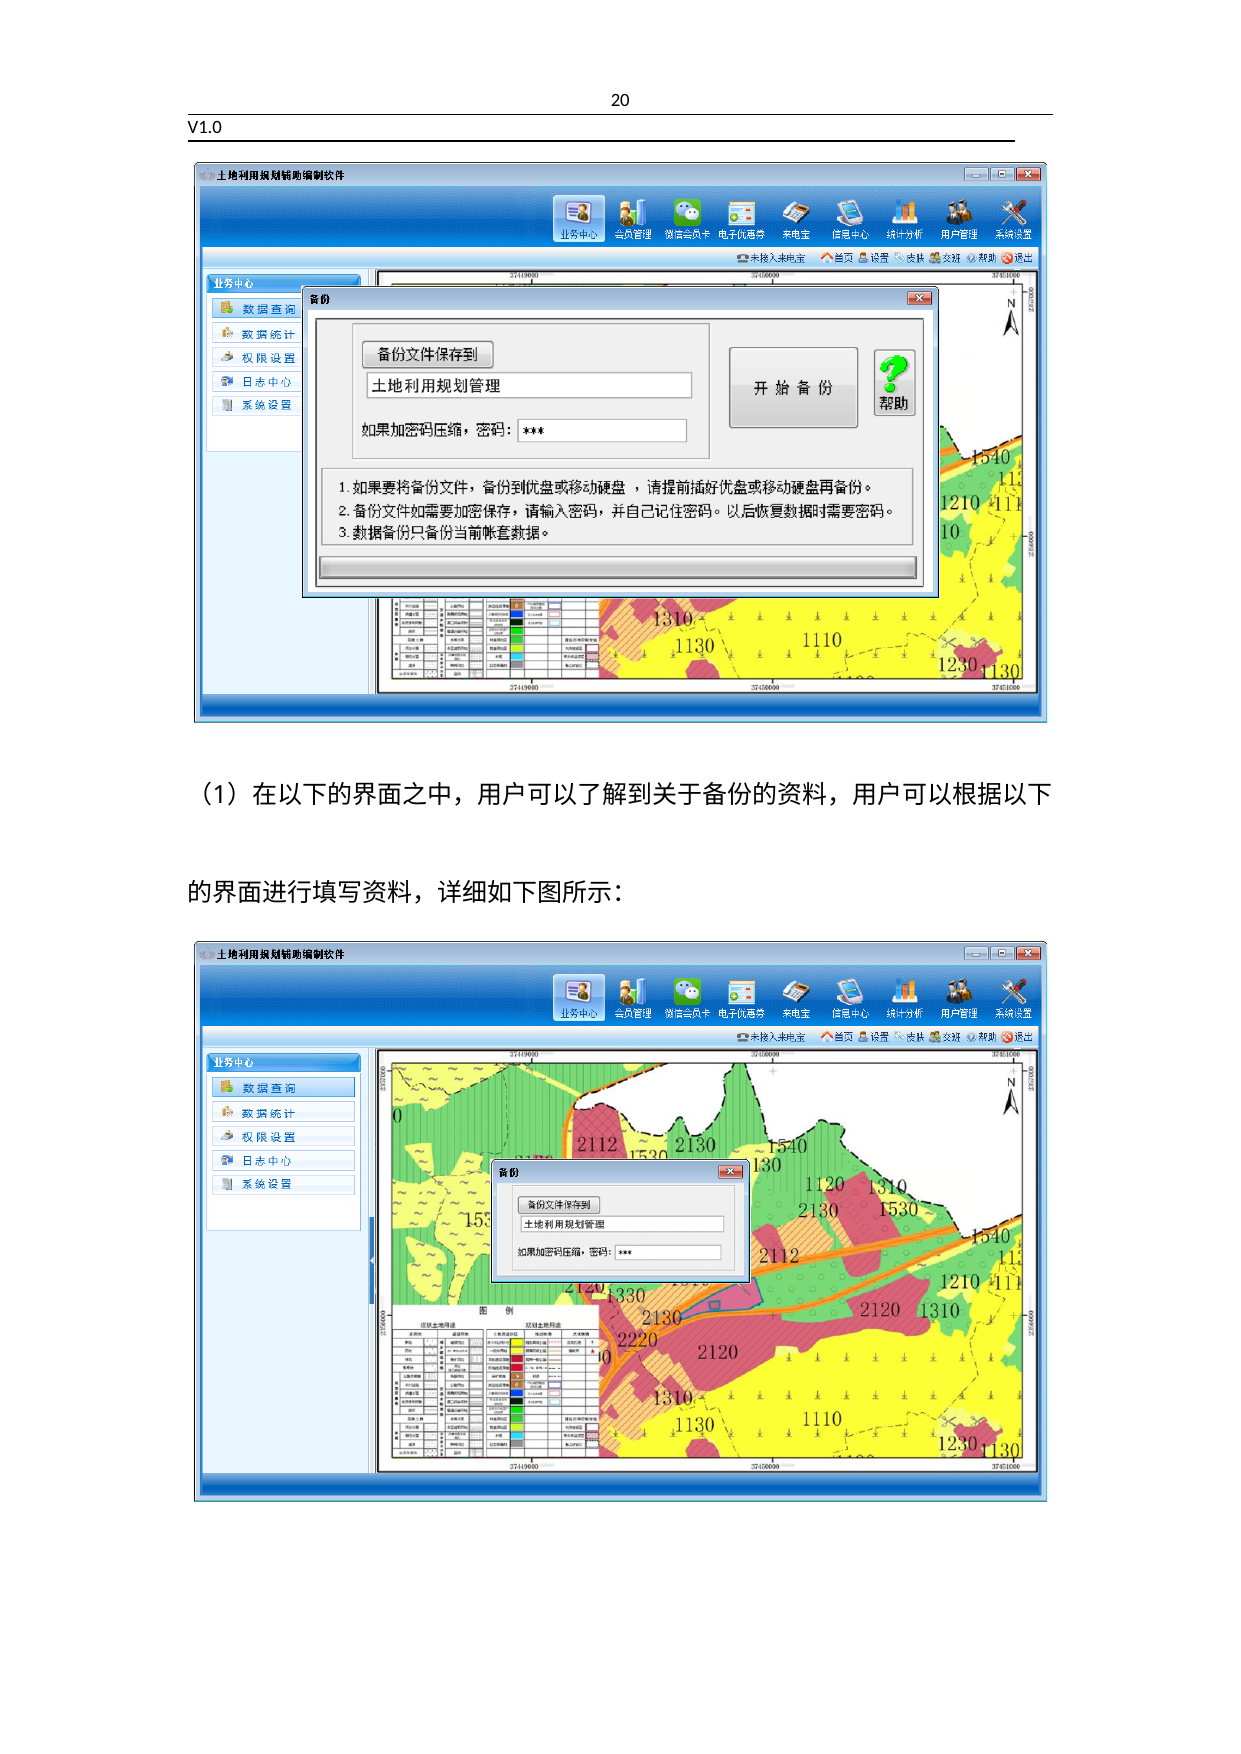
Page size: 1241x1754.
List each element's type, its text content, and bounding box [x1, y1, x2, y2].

list 在以下的界面之中，用户可以了解到关于备份的资料，用户可以根据以下的界面进行填写资料，详细如下图所示： [187, 760, 1053, 923]
picture [193, 941, 1048, 1502]
picture [193, 162, 1048, 723]
